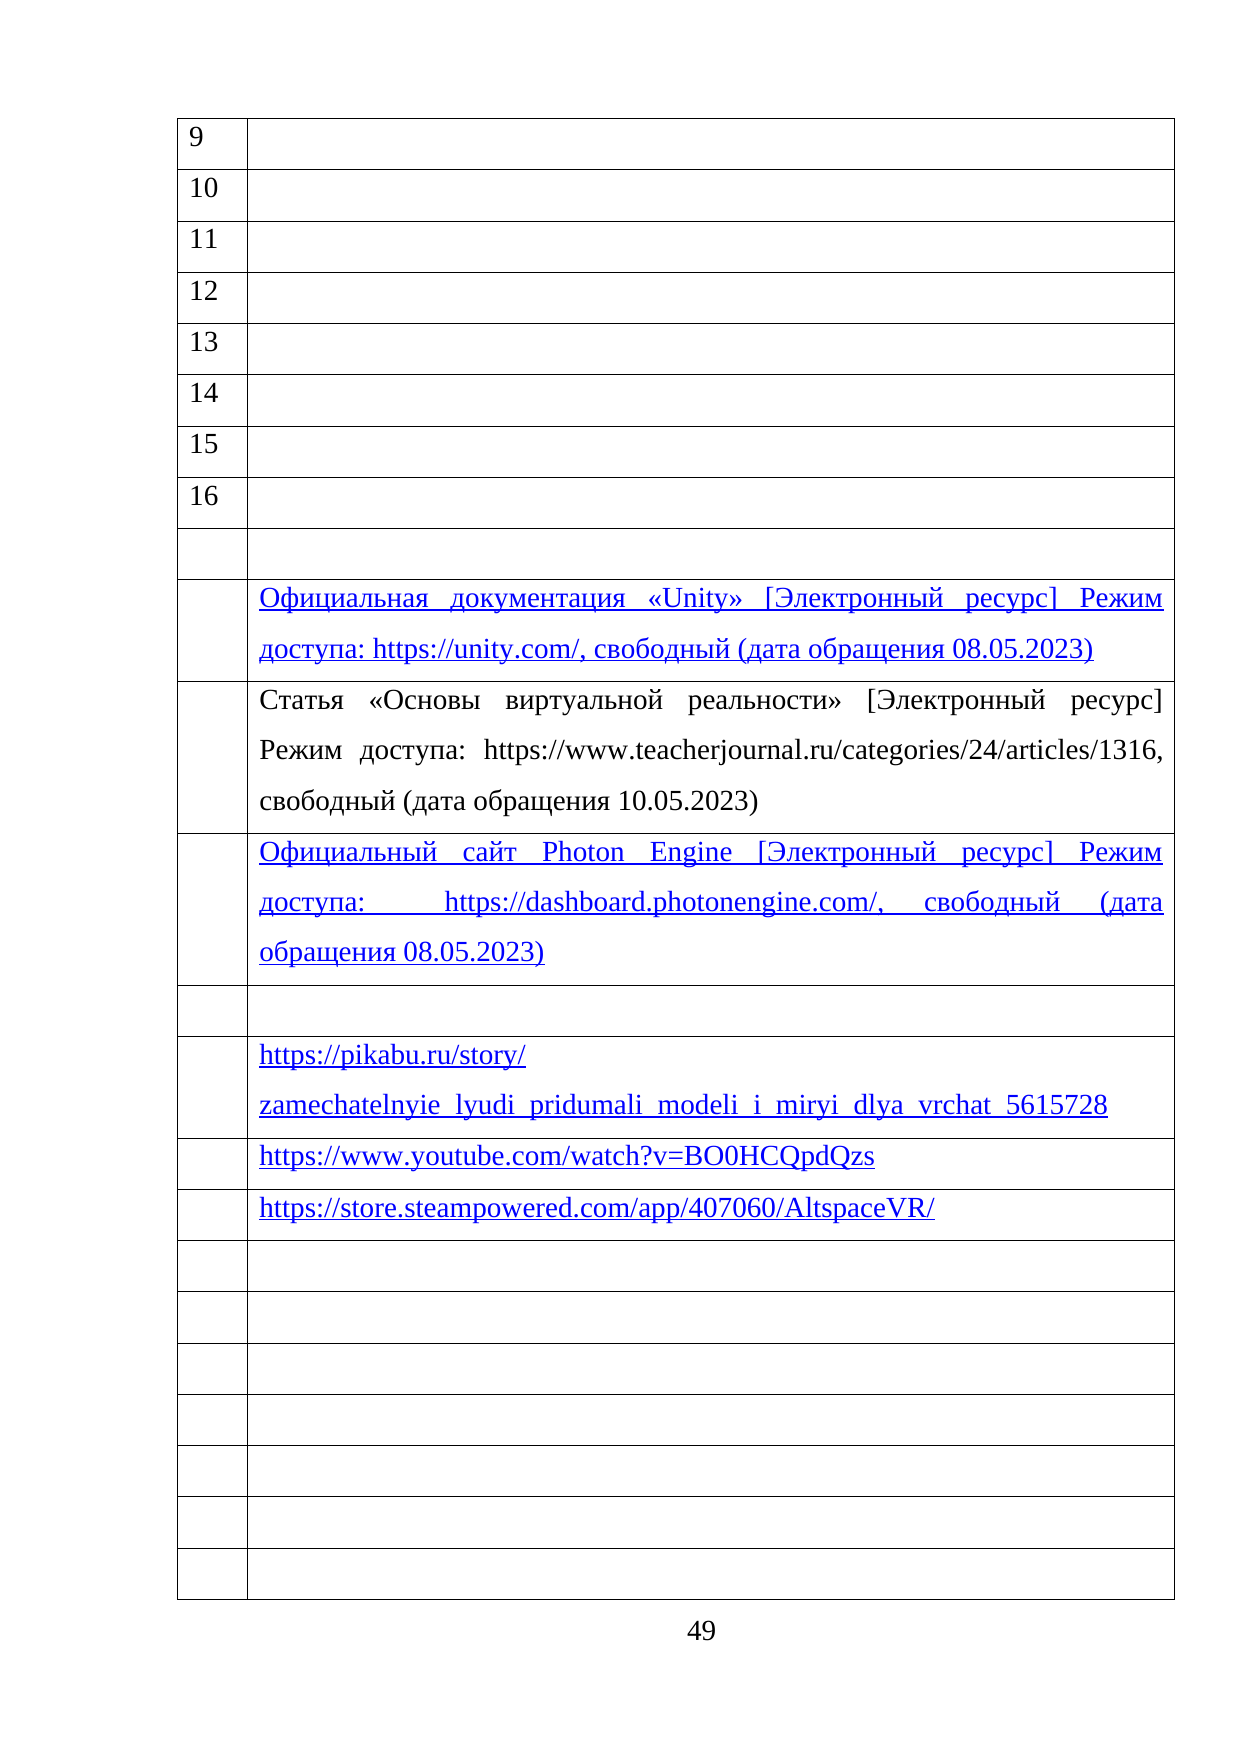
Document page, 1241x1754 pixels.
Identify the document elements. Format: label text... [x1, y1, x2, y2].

table_cell 15 [178, 427, 247, 477]
table_cell [178, 834, 247, 985]
table_cell [248, 1446, 1174, 1496]
table_cell [178, 1292, 247, 1342]
table_cell [248, 1549, 1174, 1599]
table_cell [248, 273, 1174, 323]
table_cell Официальный сайт Photon Engine [Электронный ресурс] Режим доступа: https://dashboard.photonengine.com/, свободный (дата обращения 08.05.2023) [248, 834, 1174, 985]
table_cell [178, 1497, 247, 1547]
table_cell [248, 222, 1174, 272]
table_cell https://www.youtube.com/watch?v=BO0HCQpdQzs [248, 1139, 1174, 1189]
table_cell 9 [178, 119, 247, 169]
table_cell 16 [178, 478, 247, 528]
table_cell [248, 375, 1174, 426]
table_cell Статья «Основы виртуальной реальности» [Электронный ресурс] Режим доступа: https://www.teacherjournal.ru/categories/24/articles/1316, свободный (дата обращения 10.05.2023) [248, 682, 1174, 833]
table_cell [248, 427, 1174, 477]
table_cell [248, 1395, 1174, 1445]
table_cell [178, 1190, 247, 1240]
table_cell [248, 170, 1174, 221]
table_cell [178, 529, 247, 579]
table_cell 12 [178, 273, 247, 323]
table_cell [178, 580, 247, 681]
table_cell 14 [178, 375, 247, 426]
table_cell [178, 1446, 247, 1496]
table_cell 11 [178, 222, 247, 272]
table_cell 13 [178, 324, 247, 374]
table_cell [178, 1037, 247, 1137]
table_cell [178, 1241, 247, 1291]
table_cell https://store.steampowered.com/app/407060/AltspaceVR/ [248, 1190, 1174, 1240]
table_cell [248, 986, 1174, 1036]
table_cell [248, 1497, 1174, 1547]
table_cell [248, 119, 1174, 169]
table_cell 10 [178, 170, 247, 221]
table_cell https://pikabu.ru/story/zamechatelnyie_lyudi_pridumali_modeli_i_miryi_dlya_vrchat_5615728 [248, 1037, 1174, 1137]
table_cell Официальная документация «Unity» [Электронный ресурс] Режим доступа: https://unity.com/, свободный (дата обращения 08.05.2023) [248, 580, 1174, 681]
table_cell [178, 1139, 247, 1189]
table_cell [248, 1241, 1174, 1291]
table_cell [178, 1395, 247, 1445]
table_cell [248, 1344, 1174, 1394]
table_cell [248, 478, 1174, 528]
table_cell [248, 1292, 1174, 1342]
table_cell [248, 529, 1174, 579]
table_cell [248, 324, 1174, 374]
table_cell [178, 682, 247, 833]
table_cell [178, 986, 247, 1036]
table_cell [178, 1549, 247, 1599]
table_cell [178, 1344, 247, 1394]
